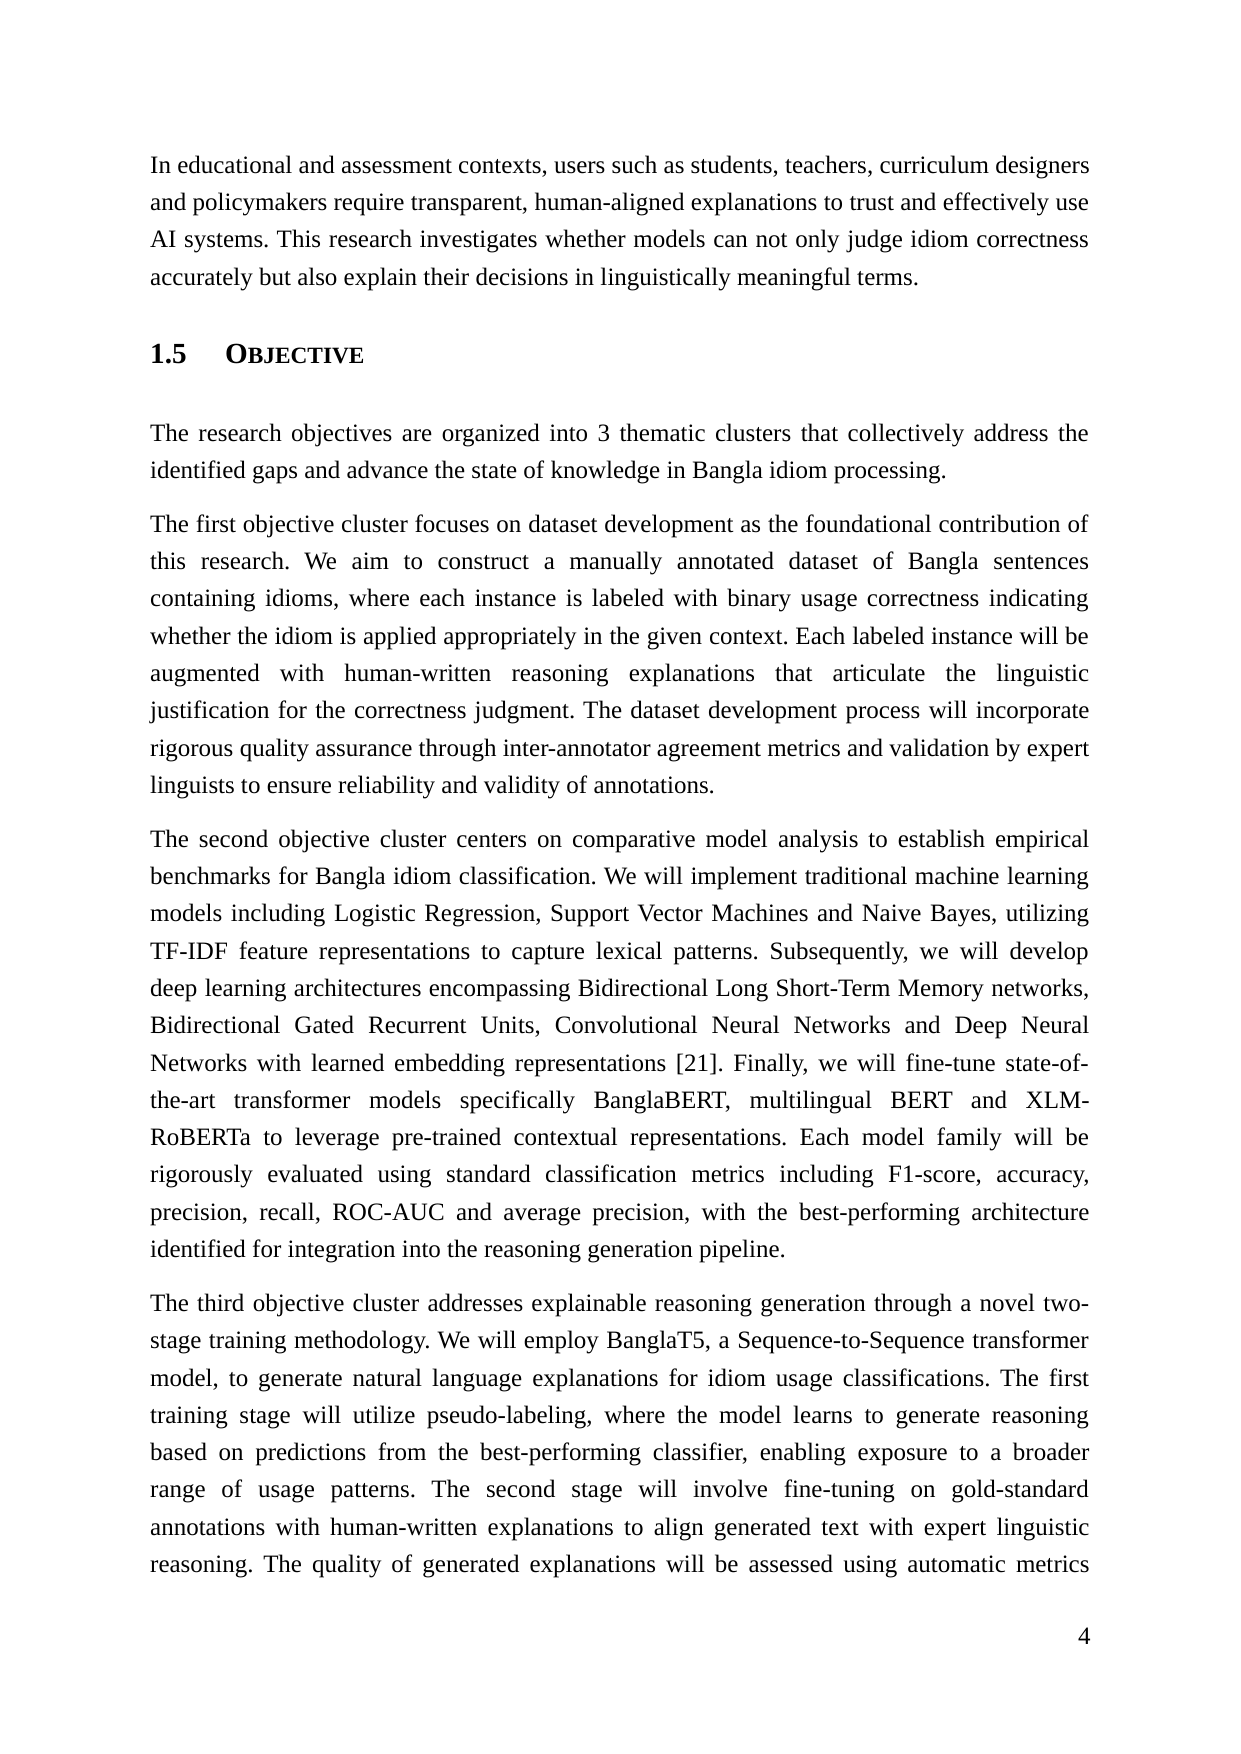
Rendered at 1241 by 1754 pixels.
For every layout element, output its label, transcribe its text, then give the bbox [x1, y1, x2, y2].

text The first objective cluster focuses on dataset development as the foundational contribution of this research. We aim to construct a manually annotated dataset of Bangla sentences containing idioms, where each instance is labeled with binary usage correctness indicating whether the idiom is applied appropriately in the given context. Each labeled instance will be augmented with human-written reasoning explanations that articulate the linguistic justification for the correctness judgment. The dataset development process will incorporate rigorous quality assurance through inter-annotator agreement metrics and validation by expert linguists to ensure reliability and validity of annotations. [150, 509, 1090, 799]
text The research objectives are organized into 3 thematic clusters that collectively address the identified gaps and advance the state of knowledge in Bangla idiom processing. [150, 418, 1090, 484]
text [150, 1288, 1090, 1578]
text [150, 150, 1090, 291]
text The second objective cluster centers on comparative model analysis to establish empirical benchmarks for Bangla idiom classification. We will implement traditional machine learning models including Logistic Regression, Support Vector Machines and Naive Bayes, utilizing TF-IDF feature representations to capture lexical patterns. Subsequently, we will develop deep learning architectures encompassing Bidirectional Long Short-Term Memory networks, Bidirectional Gated Recurrent Units, Convolutional Neural Networks and Deep Neural Networks with learned embedding representations [21]. Finally, we will fine-tune state-of-the-art transformer models specifically BanglaBERT, multilingual BERT and XLM-RoBERTa to leverage pre-trained contextual representations. Each model family will be rigorously evaluated using standard classification metrics including F1-score, accuracy, precision, recall, ROC-AUC and average precision, with the best-performing architecture identified for integration into the reasoning generation pipeline. [150, 824, 1090, 1263]
subtitle 1.5 Objective [150, 337, 1090, 370]
